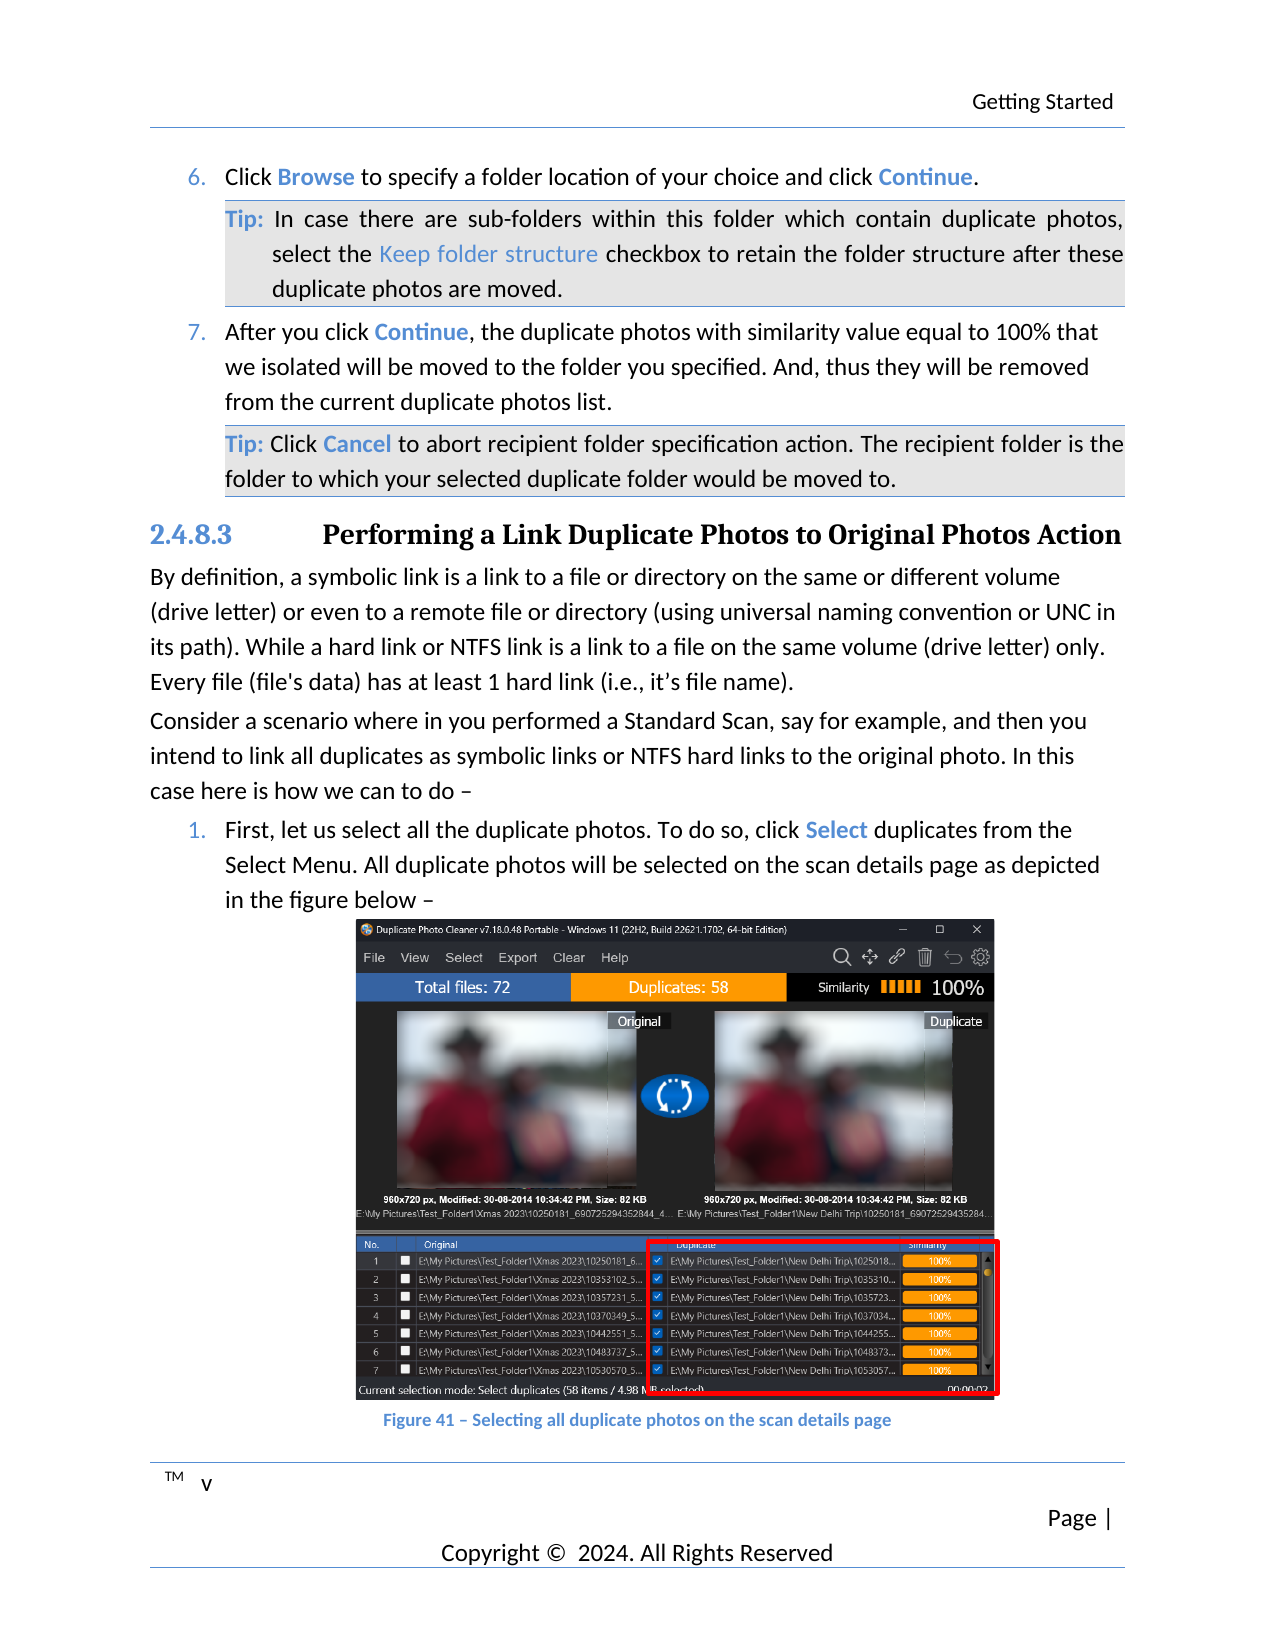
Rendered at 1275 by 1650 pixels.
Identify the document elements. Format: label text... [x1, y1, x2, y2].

text Consider a scenario where in you performed a Standard Scan, say for example, and then you intend to link all duplicates as symbolic links or NTFS hard links to the original photo. In this case here is how we can to do – [150, 705, 1125, 806]
text Figure 41 – Selecting all duplicate photos on the scan details page [150, 1408, 1125, 1431]
text By definition, a symbolic link is a link to a file or directory on the same or different volume (drive letter) or even to a remote file or directory (using universal naming convention or UNC in its path). While a hard link or NTFS link is a link to a file on the same volume (drive letter) only. Every file (file's data) has at least 1 hard link (i.e., it’s file name). [150, 561, 1125, 697]
list Click Browse to specify a folder location of your choice and click Continue. [187, 161, 1125, 192]
text Tip: Click Cancel to abort recipient folder specification action. The recipient folder is the folder to which your selected duplicate folder would be moved to. [225, 426, 1125, 496]
picture [355, 919, 995, 1400]
list After you click Continue, the duplicate photos with similarity value equal to 100% that we isolated will be moved to the folder you specified. And, thus they will be removed from the current duplicate photos list. [187, 316, 1125, 416]
list First, let us select all the duplicate photos. To do so, click Select duplicates from the Select Menu. All duplicate photos will be selected on the scan details page as depicted in the figure below – [187, 814, 1125, 915]
picture [650, 1244, 995, 1391]
text Tip: In case there are sub-folders within this folder which contain duplicate photos, select the Keep folder structure checkbox to retain the folder structure after these duplicate photos are moved. [225, 201, 1125, 306]
subtitle Performing a Link Duplicate Photos to Original Photos Action [150, 518, 1125, 552]
